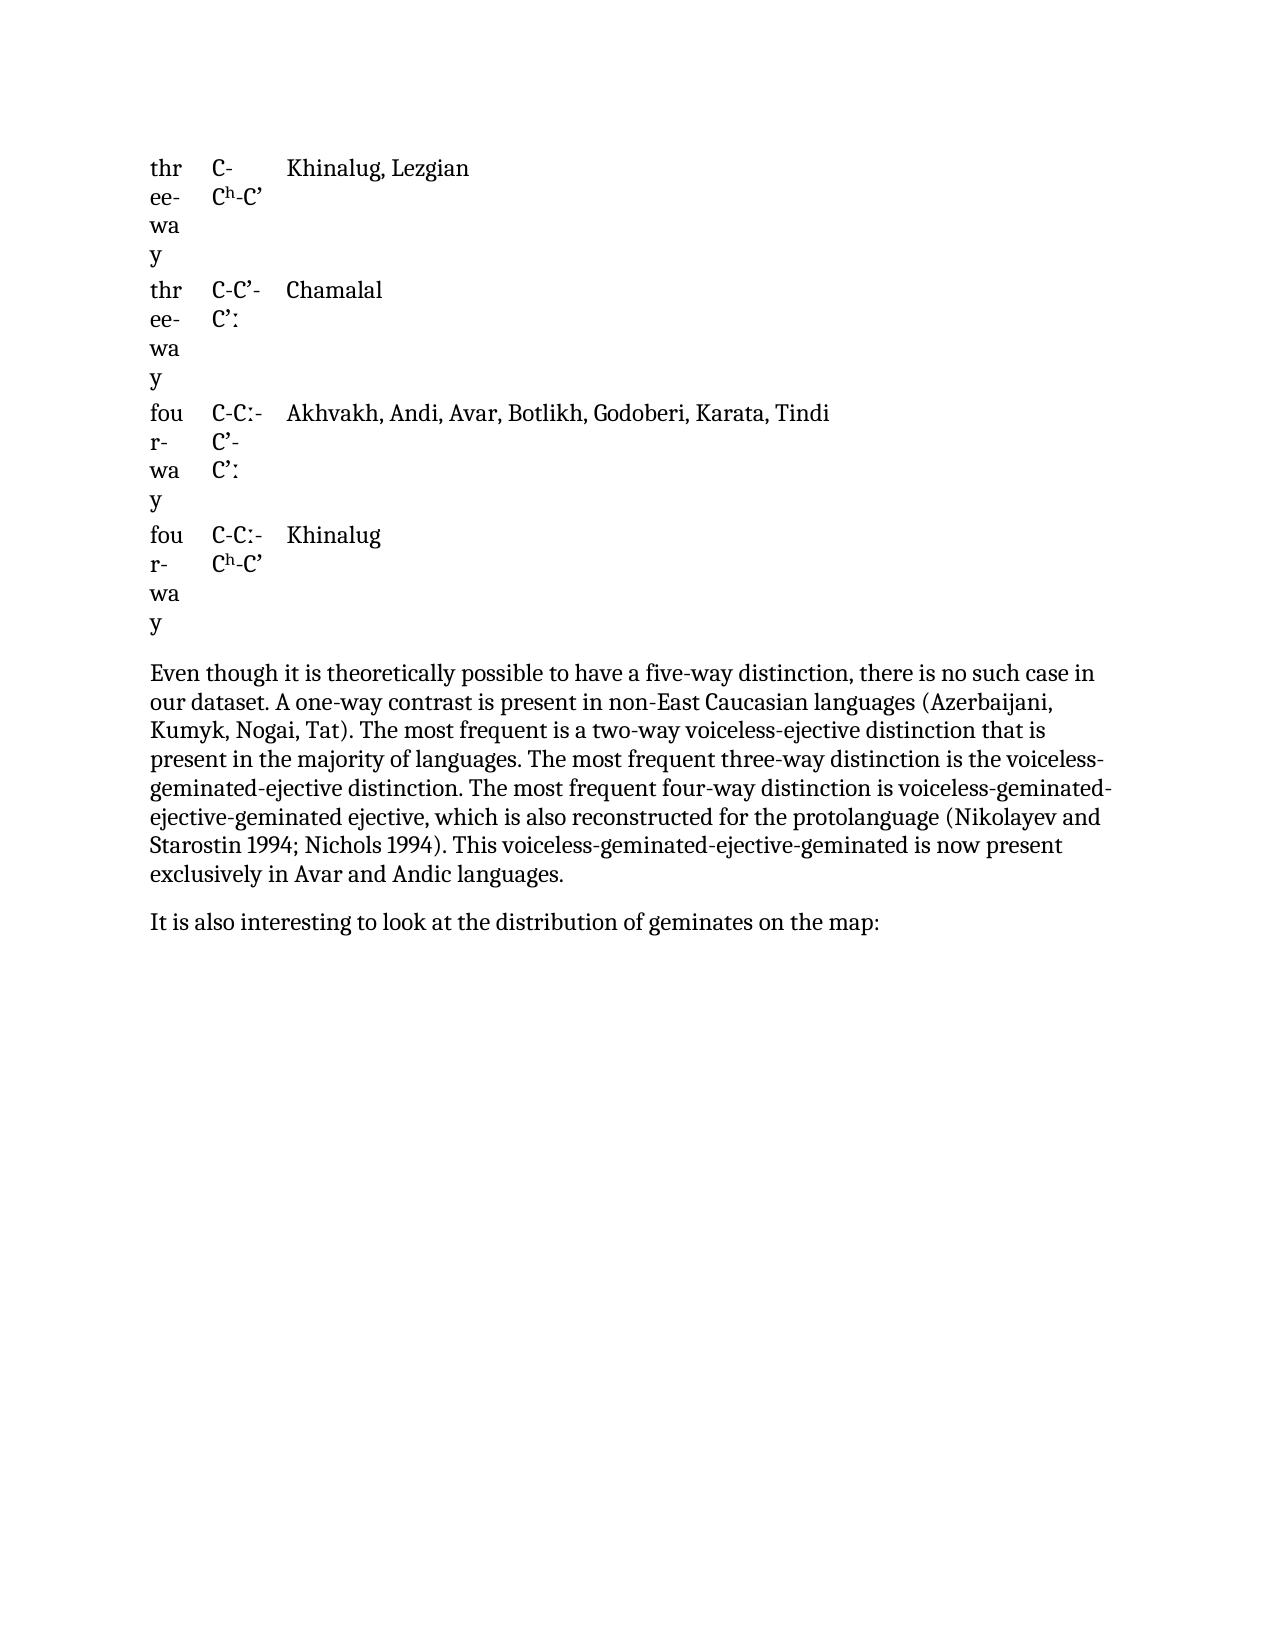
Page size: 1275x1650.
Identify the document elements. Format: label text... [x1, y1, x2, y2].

table_cell C-Cʰ-Cʼ [201, 150, 275, 272]
table_cell C-Cː-Cʼ-Cʼː [201, 395, 275, 517]
table_cell C-Cː-Cʰ-Cʼ [201, 518, 275, 640]
table_cell four-way [139, 395, 201, 517]
text It is also interesting to look at the distribution of geminates on the map: [150, 907, 1125, 936]
table_cell four-way [139, 518, 201, 640]
table_cell Khinalug, Lezgian [275, 150, 1114, 272]
table_cell Khinalug [275, 518, 1114, 640]
table_cell three-way [139, 150, 201, 272]
text Even though it is theoretically possible to have a five-way distinction, there is no such case in our dataset. A one-way contrast is present in non-East Caucasian languages (Azerbaijani, Kumyk, Nogai, Tat). The most frequent is a two-way voiceless-ejective distinction that is present in the majority of languages. The most frequent three-way distinction is the voiceless-geminated-ejective distinction. The most frequent four-way distinction is voiceless-geminated-ejective-geminated ejective, which is also reconstructed for the protolanguage (Nikolayev and Starostin 1994; Nichols 1994). This voiceless-geminated-ejective-geminated is now present exclusively in Avar and Andic languages. [150, 659, 1125, 889]
table_cell C-Cʼ-Cʼː [201, 273, 275, 395]
table_cell Akhvakh, Andi, Avar, Botlikh, Godoberi, Karata, Tindi [275, 395, 1114, 517]
table_cell three-way [139, 273, 201, 395]
table_cell Chamalal [275, 273, 1114, 395]
